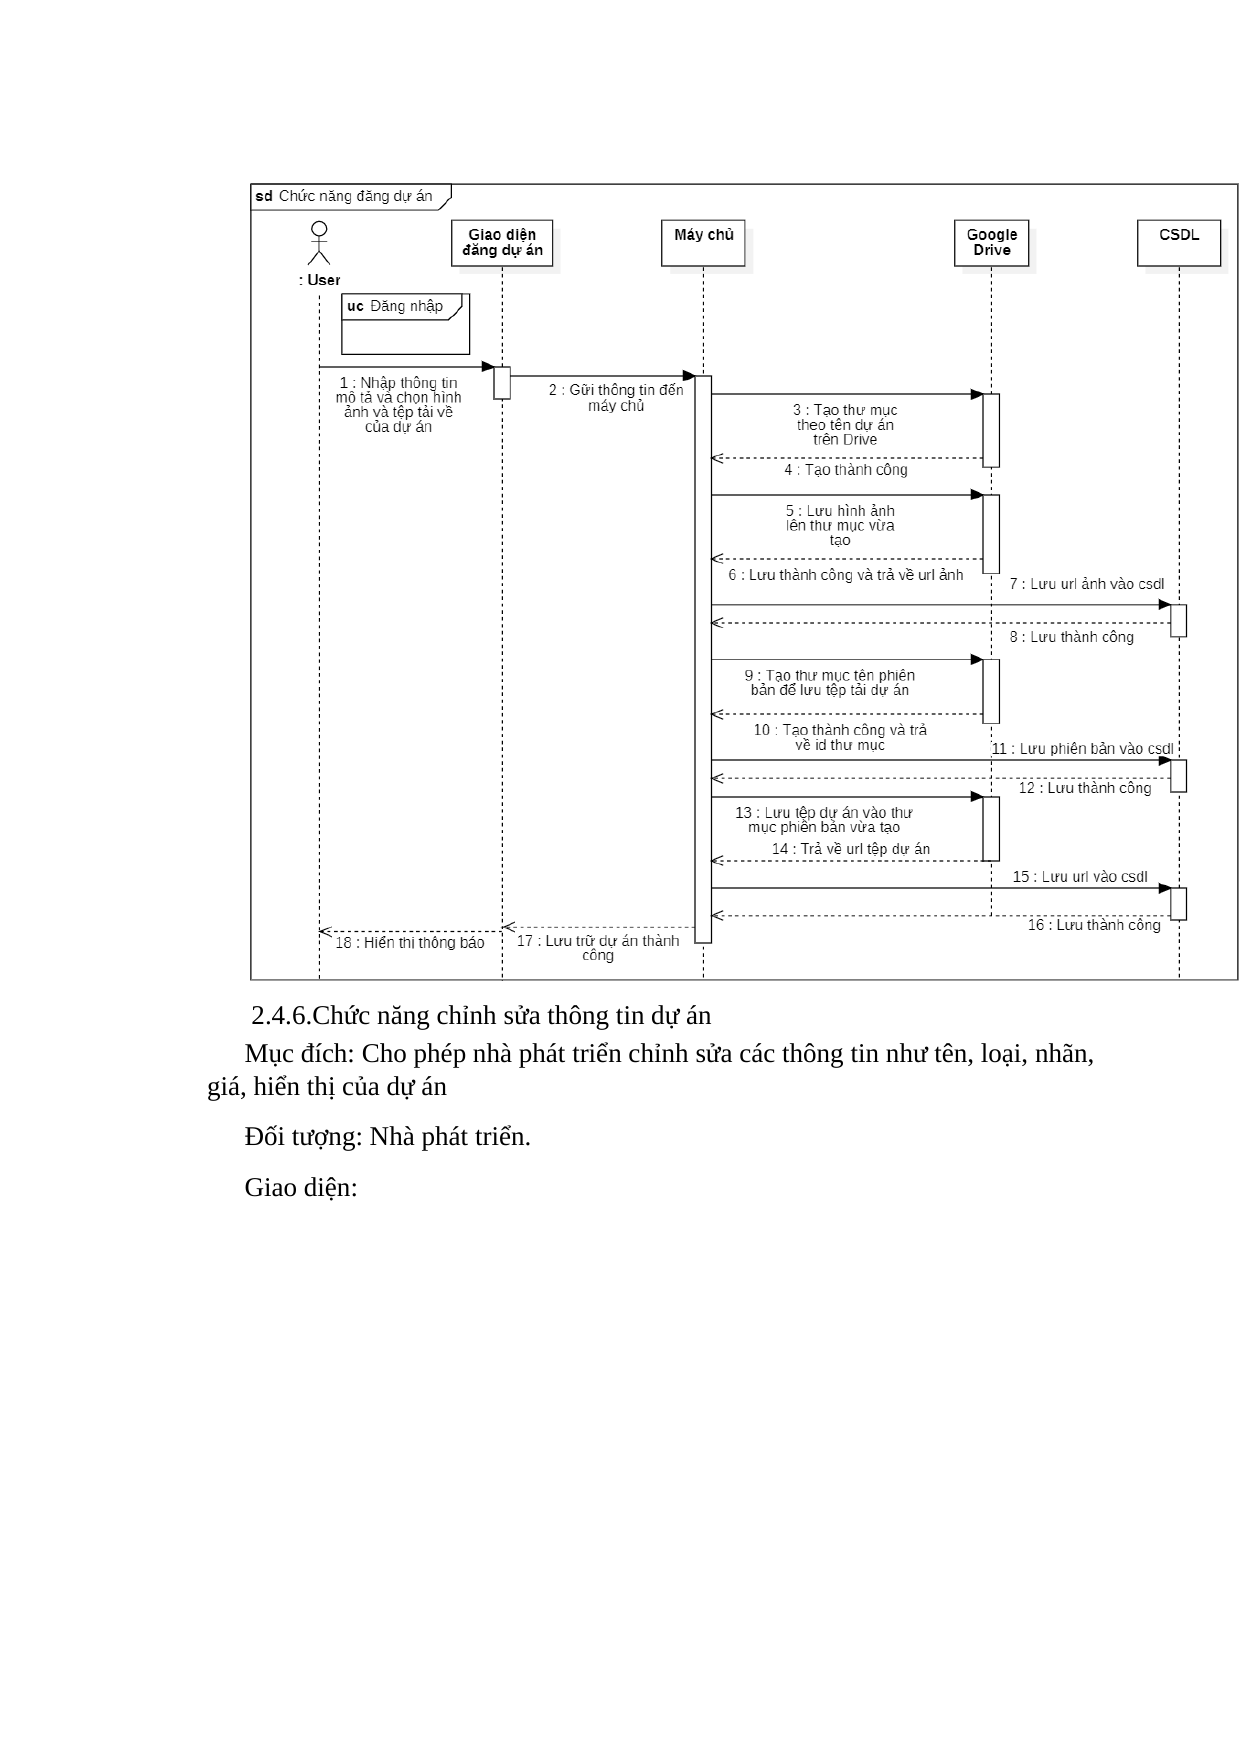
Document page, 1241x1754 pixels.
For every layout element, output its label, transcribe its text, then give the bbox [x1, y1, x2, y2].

text Mục đích: Cho phép nhà phát triển chỉnh sửa các thông tin như tên, loại, nhãn, giá, hiển thị của dự án [207, 1037, 1122, 1101]
subtitle Chức năng chỉnh sửa thông tin dự án [251, 999, 1122, 1031]
picture [244, 177, 1241, 981]
text Đối tượng: Nhà phát triển. [207, 1121, 1122, 1152]
text Giao diện: [207, 1171, 1122, 1202]
